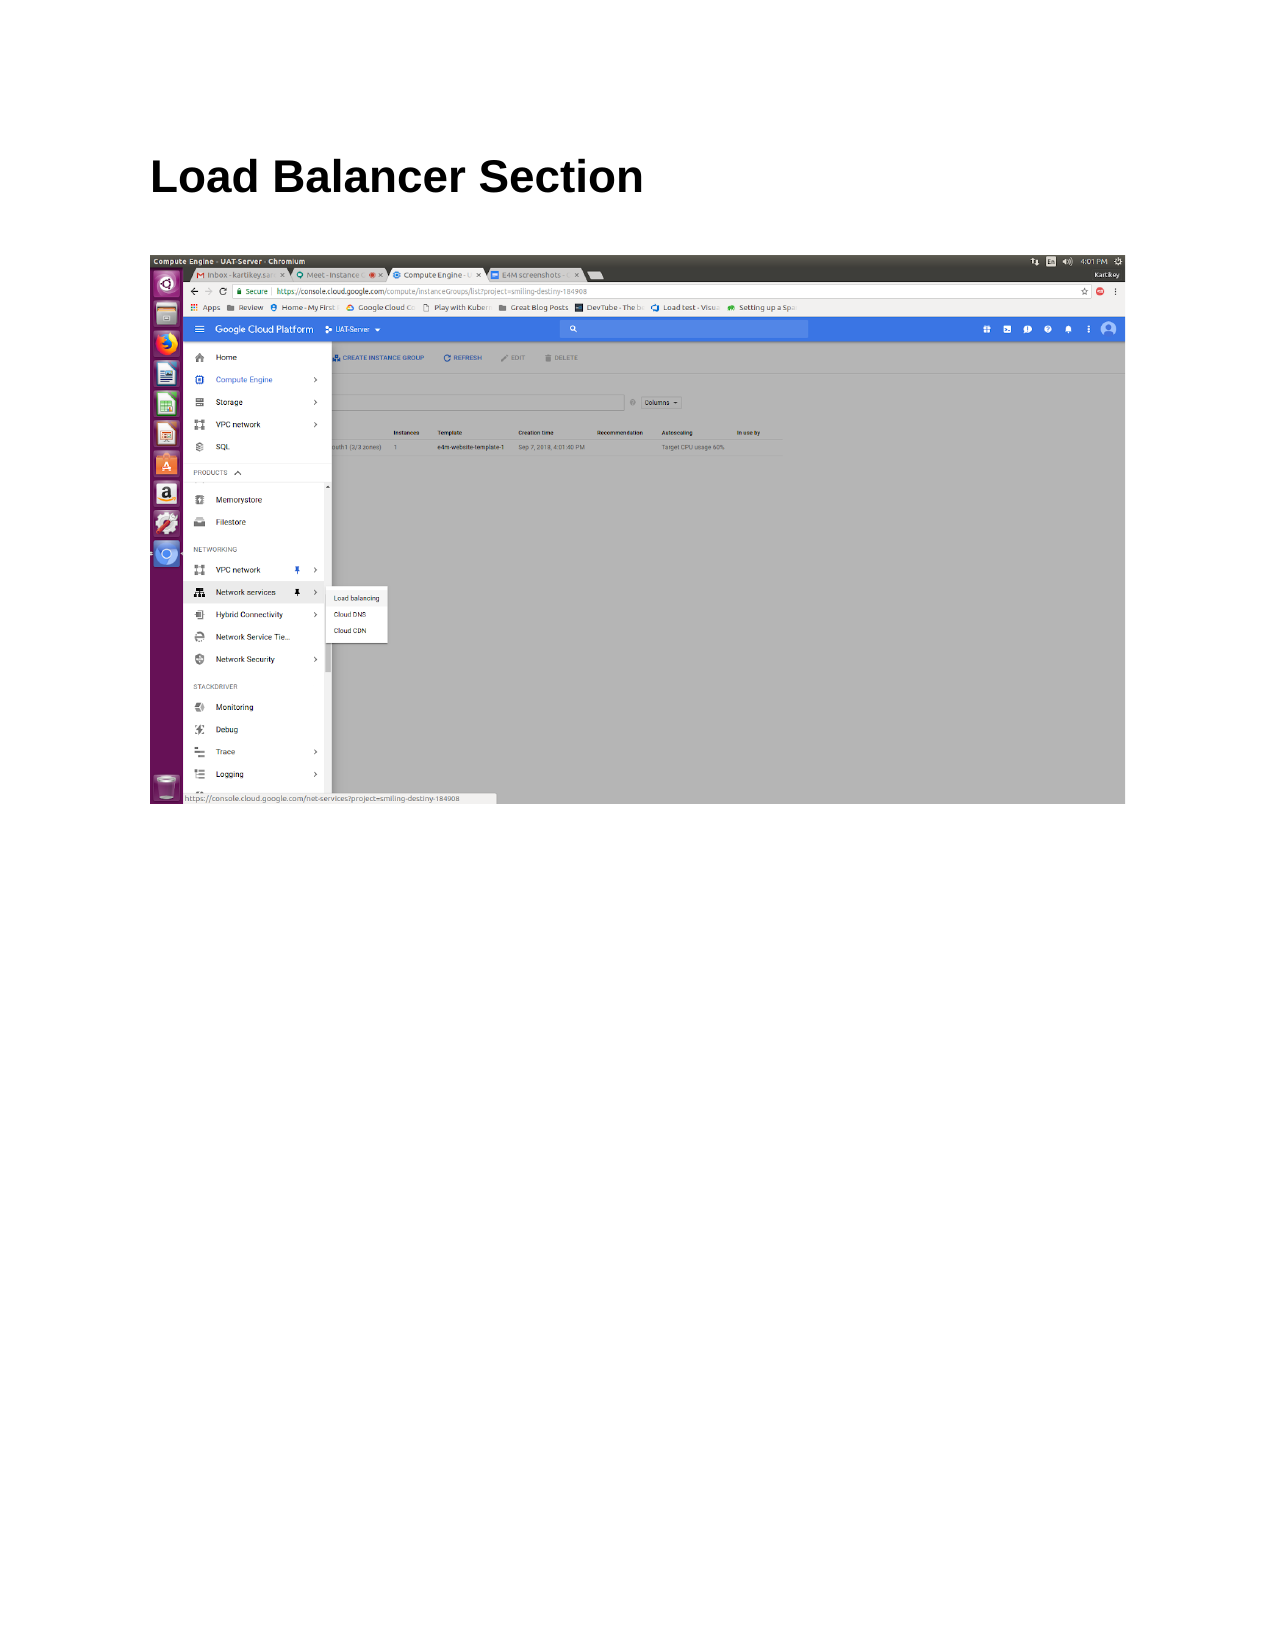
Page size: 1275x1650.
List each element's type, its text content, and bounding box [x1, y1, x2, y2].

text Load Balancer Section [150, 150, 1125, 255]
picture [150, 255, 1125, 804]
